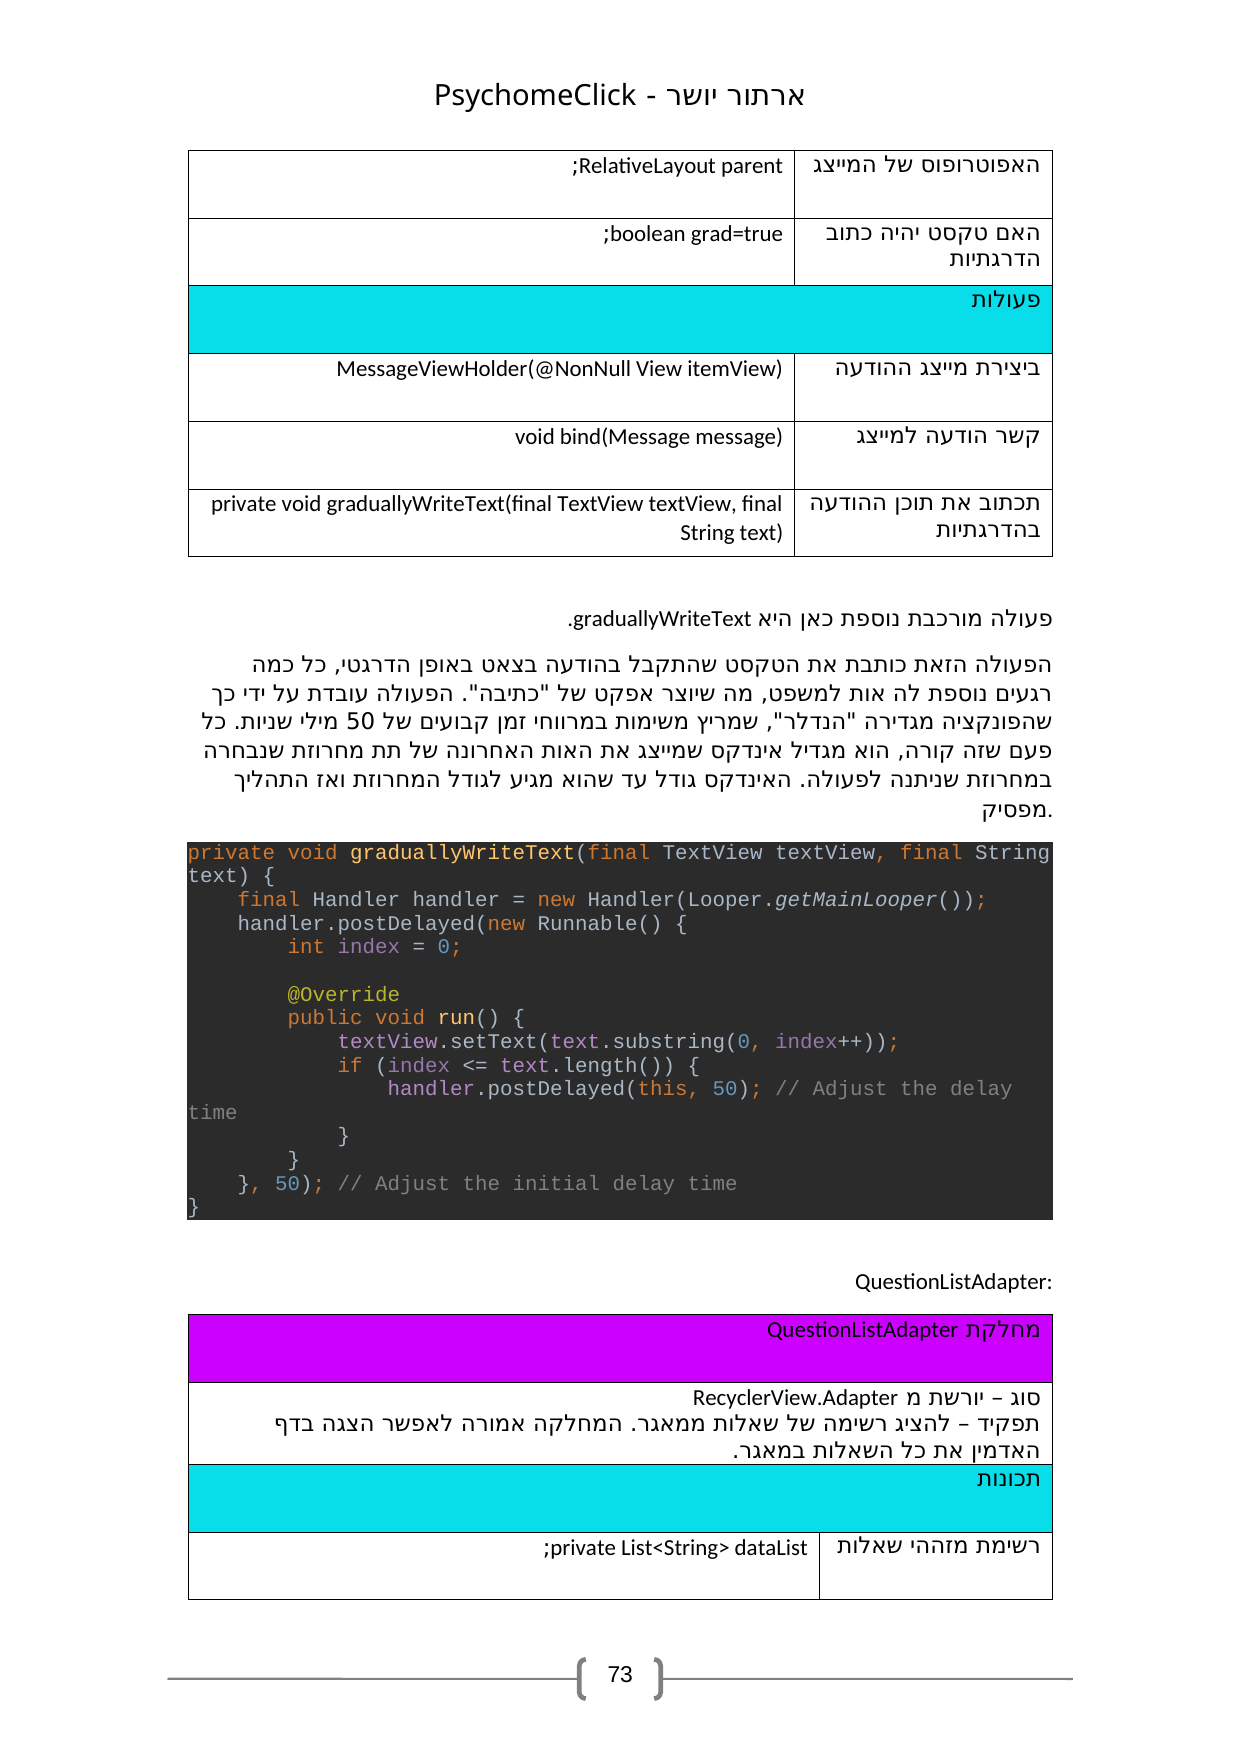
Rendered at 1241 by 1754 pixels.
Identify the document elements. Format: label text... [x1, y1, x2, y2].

table_cell RelativeLayout parent; [189, 151, 794, 218]
table_cell תכתוב את תוכן ההודעה בהדרגתיות [795, 490, 1052, 556]
table_cell תכונות [189, 1465, 1052, 1532]
table_cell קשר הודעה למייצג [795, 422, 1052, 488]
table_cell סוג – יורשת מ RecyclerView.Adapter תפקיד – להציג רשימה של שאלות ממאגר. המחלקה אמורה לאפשר הצגה בדף האדמין את כל השאלות במאגר. [189, 1383, 1052, 1464]
text .graduallyWriteText פעולה מורכבת נוספת כאן היא [187, 604, 1053, 632]
text הפעולה הזאת כותבת את הטקסט שהתקבל בהודעה בצאט באופן הדרגטי, כל כמה רגעים נוספת לה אות למשפט, מה שיוצר אפקט של "כתיבה". הפעולה עובדת על ידי כך שהפונקציה מגדירה "הנדלר", שמריץ משימות במרווחי זמן קבועים של 50 מילי שניות. כל פעם שזה קורה, הוא מגדיל אינדקס שמייצג את האות האחרונה של תת מחרוזת שנבחרה במחרוזת שניתנה לפעולה. האינדקס גודל עד שהוא מגיע לגודל המחרוזת ואז התהליך מפסיק. [187, 651, 1053, 823]
text QuestionListAdapter: [187, 1267, 1053, 1295]
table_cell private List<String> dataList; [189, 1533, 819, 1599]
table_cell private void graduallyWriteText(final TextView textView, final String text) [189, 490, 794, 556]
table_cell MessageViewHolder(@NonNull View itemView) [189, 354, 794, 421]
table_cell ביצירת מייצג ההודעה [795, 354, 1052, 421]
table_cell האם טקסט יהיה כתוב הדרגתיות [795, 219, 1052, 285]
text private void graduallyWriteText(final TextView textView, final String text) { final Handler handler = new Handler(Looper.getMainLooper()); handler.postDelayed(new Runnable() { int index = 0; @Override public void run() { textView.setText(text.substring(0, index++)); if (index <= text.length()) { handler.postDelayed(this, 50); // Adjust the delay time } } }, 50); // Adjust the initial delay time } [187, 842, 1053, 1220]
table_cell void bind(Message message) [189, 422, 794, 488]
table_header מחלקת QuestionListAdapter [189, 1315, 1052, 1382]
table_cell האפוטרופוס של המייצג [795, 151, 1052, 218]
table_cell רשימת מזההי שאלות [820, 1533, 1052, 1599]
table_cell boolean grad=true; [189, 219, 794, 285]
table_cell פעולות [189, 286, 1052, 353]
